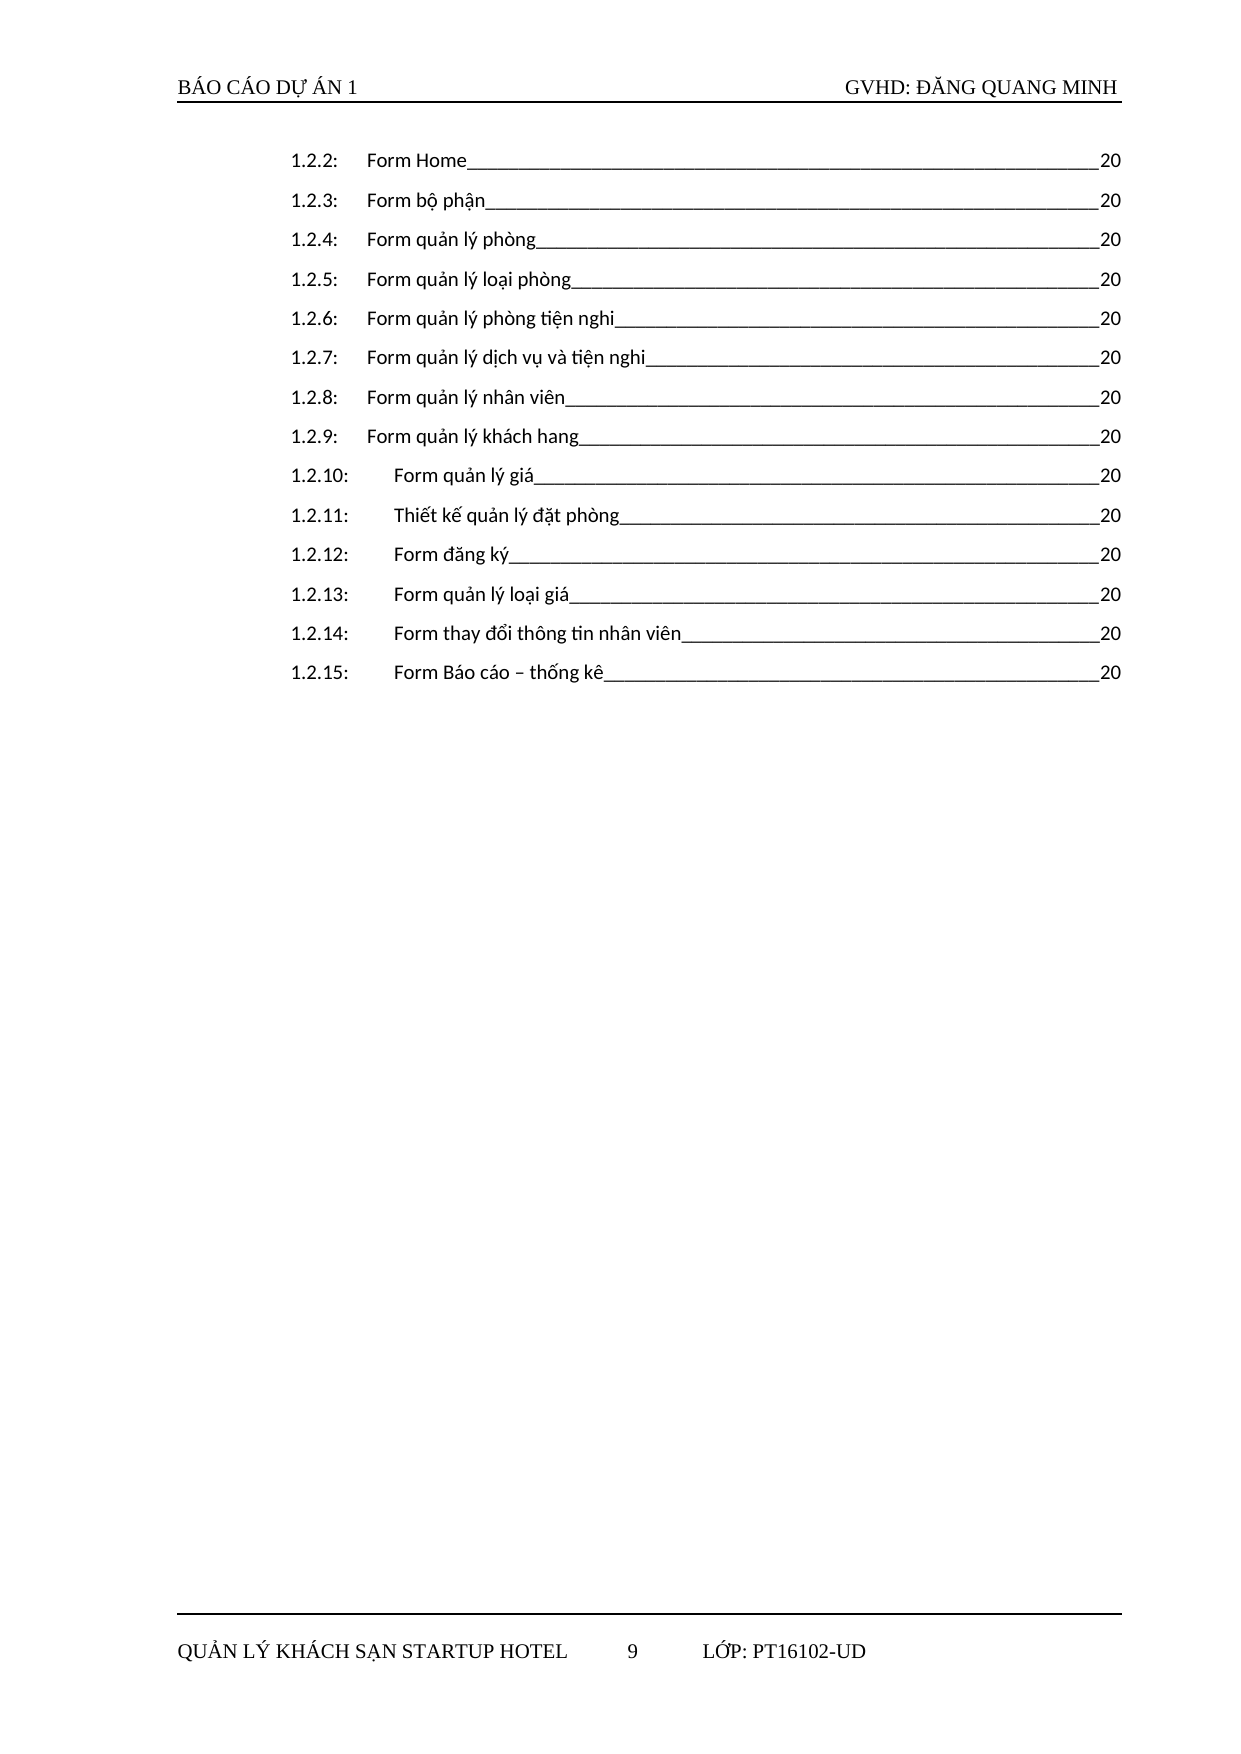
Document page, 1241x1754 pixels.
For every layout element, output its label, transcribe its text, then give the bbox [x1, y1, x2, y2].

text 1.2.4: Form quản lý phòng 20 [231, 226, 1122, 252]
text 1.2.13: Form quản lý loại giá 20 [231, 581, 1122, 606]
text 1.2.6: Form quản lý phòng tiện nghi 20 [231, 305, 1122, 331]
text 1.2.14: Form thay đổi thông tin nhân viên 20 [231, 620, 1122, 646]
text 1.2.9: Form quản lý khách hang 20 [231, 423, 1122, 449]
text 1.2.2: Form Home 20 [231, 148, 1122, 173]
text 1.2.7: Form quản lý dịch vụ và tiện nghi 20 [231, 344, 1122, 370]
text 1.2.3: Form bộ phận 20 [231, 187, 1122, 212]
text 1.2.15: Form Báo cáo – thống kê 20 [231, 659, 1122, 685]
text 1.2.12: Form đăng ký 20 [231, 541, 1122, 567]
text 1.2.5: Form quản lý loại phòng 20 [231, 266, 1122, 291]
text 1.2.11: Thiết kế quản lý đặt phòng 20 [231, 502, 1122, 527]
text 1.2.10: Form quản lý giá 20 [231, 463, 1122, 488]
text 1.2.8: Form quản lý nhân viên 20 [231, 384, 1122, 409]
